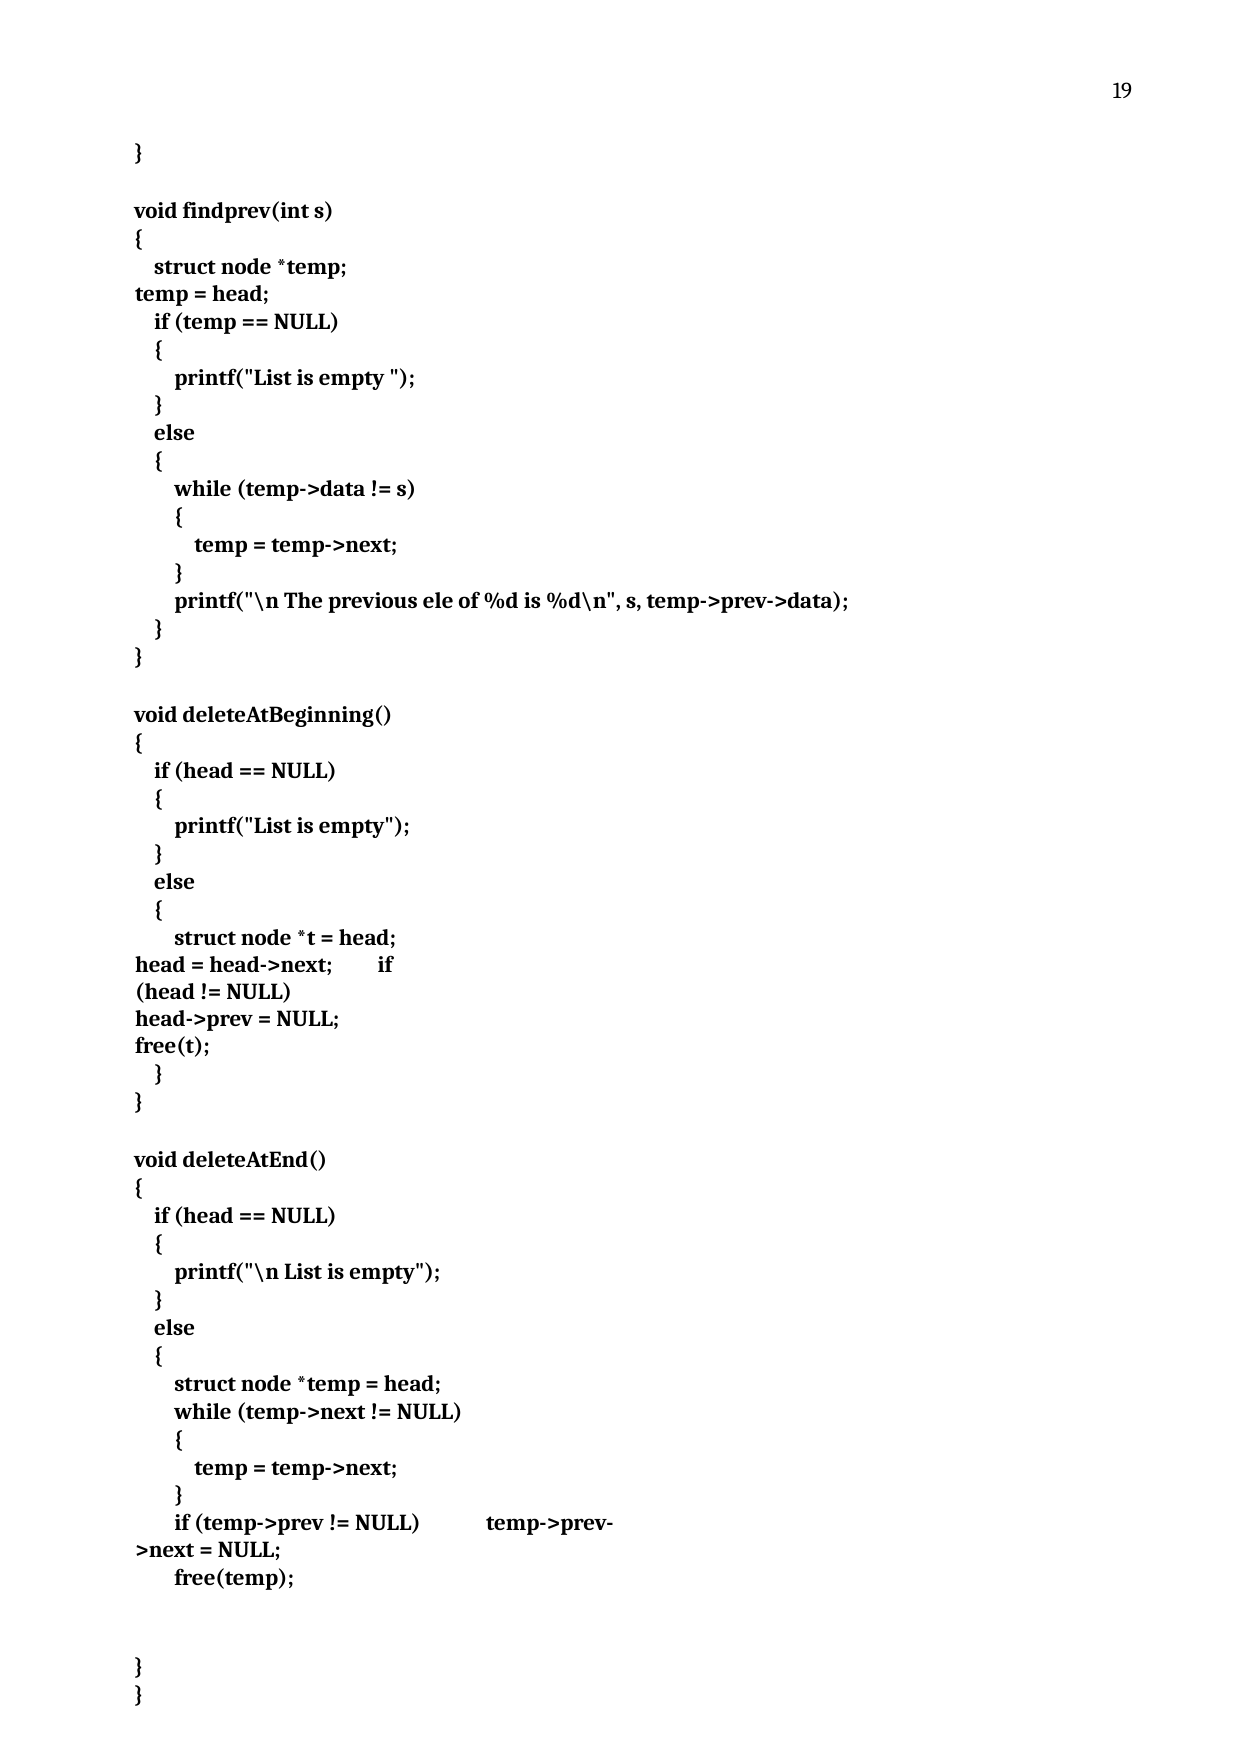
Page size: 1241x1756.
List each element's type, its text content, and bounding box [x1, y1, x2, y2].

text struct node *t = head; head = head->next; if (head != NULL) head->prev = NULL; free(t); [134, 925, 403, 1060]
text void deleteAtBeginning() [134, 702, 1136, 728]
text { [134, 785, 1136, 812]
text else [134, 869, 1136, 896]
text free(temp); [134, 1565, 1136, 1592]
text void deleteAtEnd() [134, 1147, 1136, 1174]
text if (temp == NULL) [134, 308, 1136, 335]
text printf("List is empty "); [134, 364, 1136, 391]
text { [134, 1231, 1136, 1257]
text if (head == NULL) [134, 1203, 1136, 1229]
text temp = temp->next; [134, 532, 1136, 558]
text } [134, 1089, 1136, 1116]
text if (temp->prev != NULL) temp->prev->next = NULL; [134, 1510, 624, 1564]
text struct node *temp = head; [134, 1371, 1136, 1397]
text } [134, 1653, 1136, 1680]
text } [134, 1061, 1136, 1088]
text } [134, 616, 1136, 642]
text } [134, 643, 1136, 670]
text { [134, 226, 1136, 252]
text } [134, 560, 1136, 586]
text } [134, 1287, 1136, 1313]
text else [134, 420, 1136, 447]
text { [134, 1343, 1136, 1369]
text { [134, 1426, 1136, 1453]
text while (temp->next != NULL) [134, 1398, 1136, 1425]
text } [134, 1681, 1136, 1708]
text { [134, 897, 1136, 923]
text { [134, 336, 1136, 363]
text { [134, 504, 1136, 530]
text if (head == NULL) [134, 757, 1136, 784]
text } [134, 1482, 1136, 1509]
text else [134, 1315, 1136, 1341]
text } [134, 841, 1136, 868]
text } [134, 139, 1136, 166]
text temp = temp->next; [134, 1454, 1136, 1481]
text { [134, 448, 1136, 474]
text printf("\n The previous ele of %d is %d\n", s, temp->prev->data); [134, 588, 1136, 614]
text void findprev(int s) [134, 198, 1136, 224]
text struct node *temp; temp = head; [134, 253, 412, 307]
text printf("\n List is empty"); [134, 1259, 1136, 1285]
text printf("List is empty"); [134, 813, 1136, 840]
text { [134, 1175, 1136, 1202]
text { [134, 729, 1136, 756]
text while (temp->data != s) [134, 476, 1136, 502]
text } [134, 392, 1136, 419]
